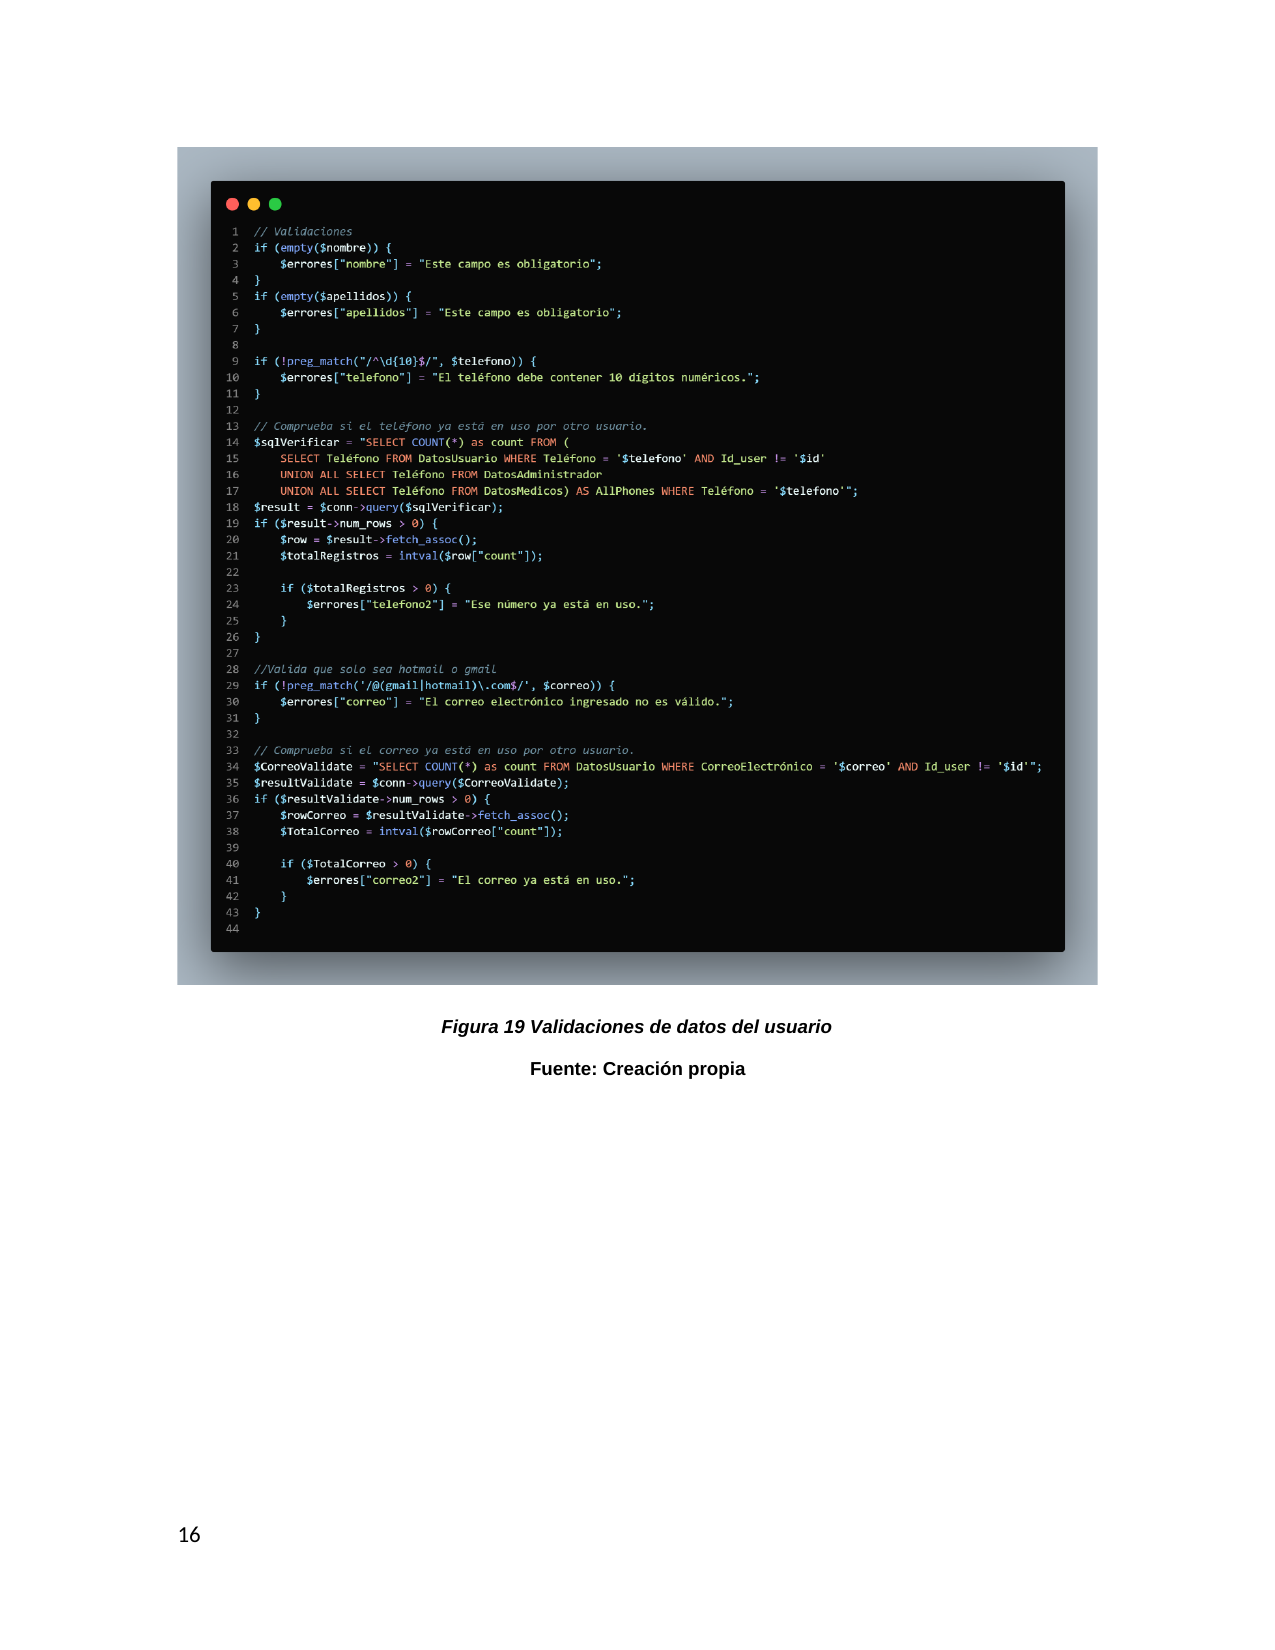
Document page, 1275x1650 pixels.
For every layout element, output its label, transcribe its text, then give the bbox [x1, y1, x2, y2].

picture [177, 147, 1098, 985]
text Fuente: Creación propia [177, 1058, 1098, 1079]
